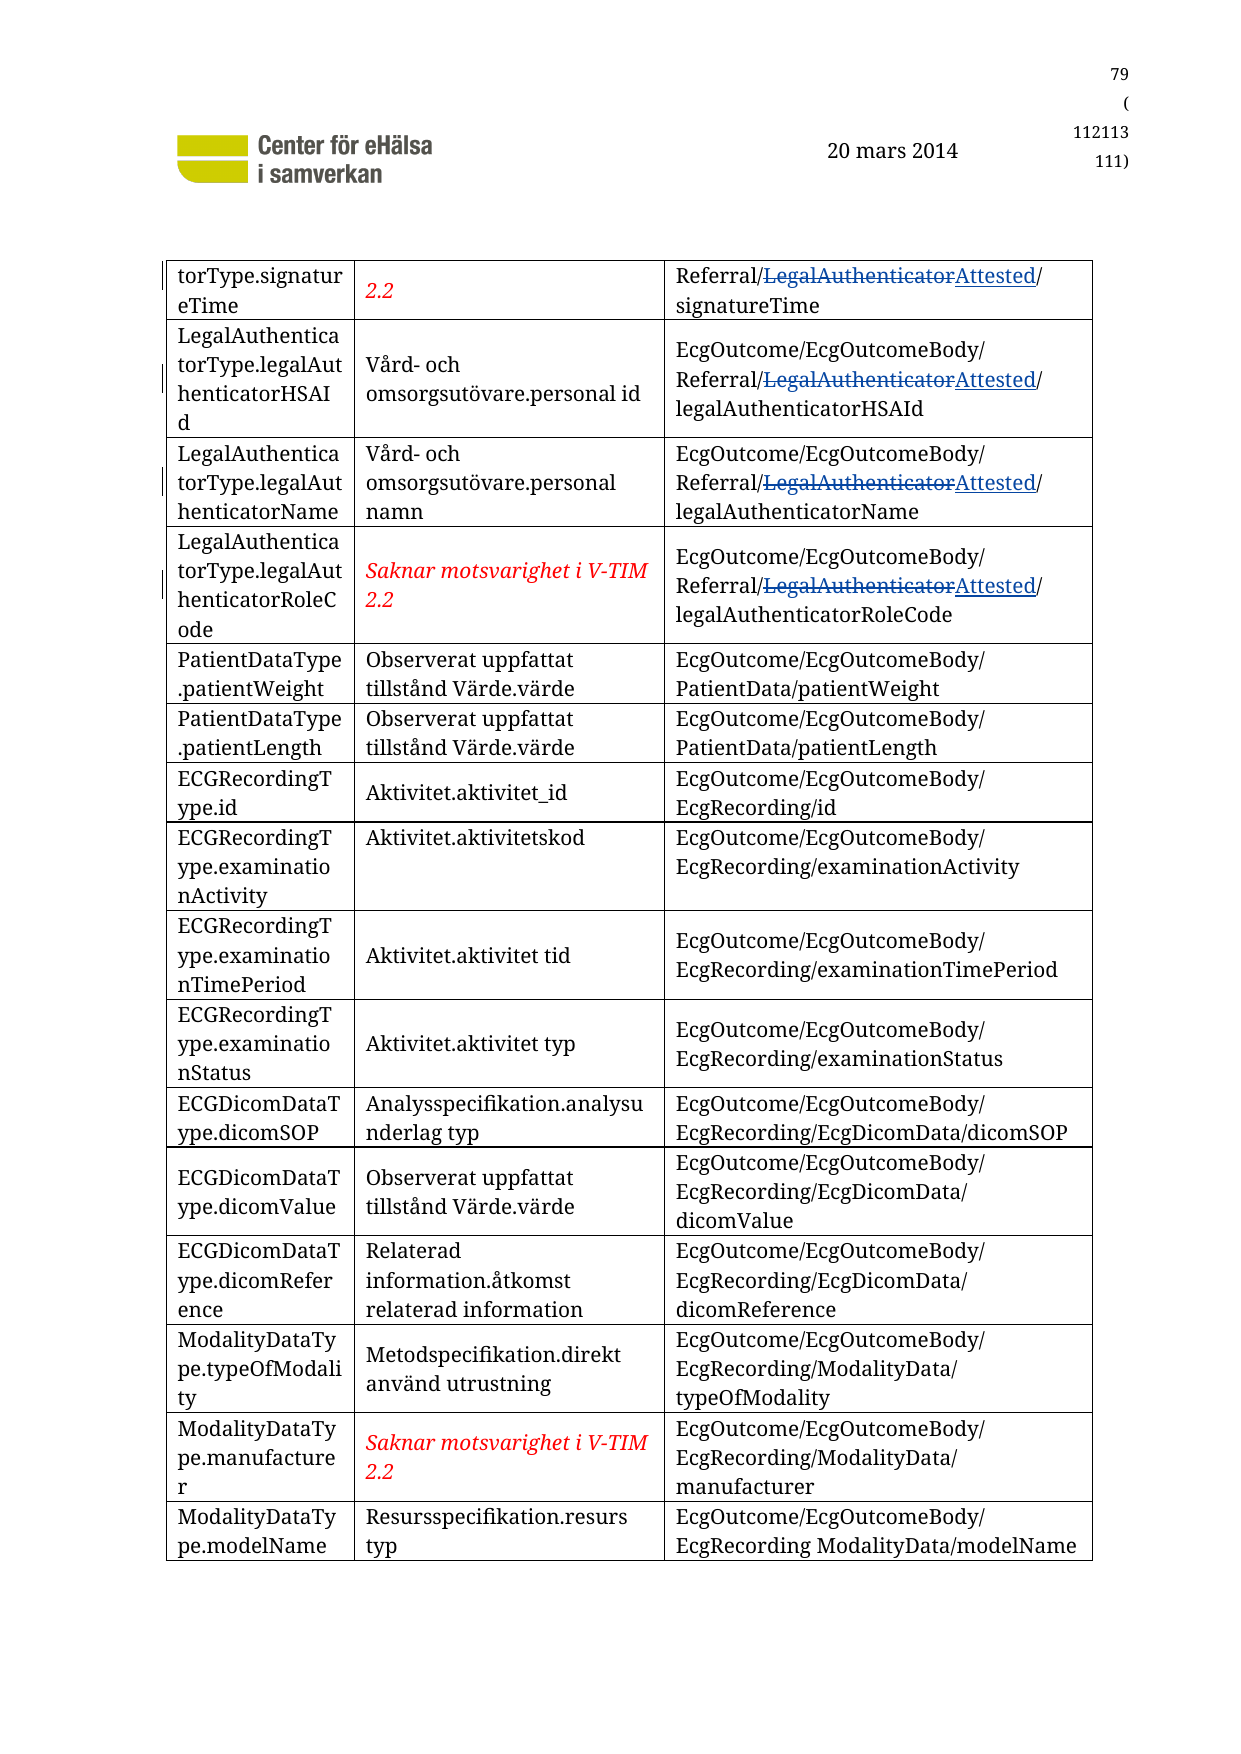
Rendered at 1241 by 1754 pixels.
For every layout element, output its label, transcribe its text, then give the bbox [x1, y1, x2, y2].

table_cell Observerat uppfattat tillstånd Värde.värde [355, 704, 664, 762]
table_cell ModalityDataType.typeOfModality [167, 1325, 354, 1412]
table_cell EcgOutcome/EcgOutcomeBody/EcgRecording/id [665, 763, 1092, 821]
table_cell PatientDataType.patientLength [167, 704, 354, 762]
table_cell ECGRecordingType.id [167, 763, 354, 821]
table_cell EcgOutcome/EcgOutcomeBody/Referral//legalAuthenticatorRoleCode [665, 527, 1092, 643]
table_cell EcgOutcome/EcgOutcomeBody/Referral//legalAuthenticatorName [665, 438, 1092, 526]
table_cell PatientDataType.patientWeight [167, 644, 354, 703]
table_cell LegalAuthenticatorType.legalAuthenticatorName [167, 438, 354, 526]
table_cell EcgOutcome/EcgOutcomeBody/EcgRecording/ModalityData/typeOfModality [665, 1325, 1092, 1412]
table_cell Saknar motsvarighet i V-TIM 2.2 [355, 1413, 664, 1501]
table_cell EcgOutcome/EcgOutcomeBody/PatientData/patientWeight [665, 644, 1092, 703]
table_cell Saknar motsvarighet i V-TIM 2.2 [355, 527, 664, 643]
table_cell EcgOutcome/EcgOutcomeBody/PatientData/patientLength [665, 704, 1092, 762]
table_cell Analysspecifikation.analysunderlag typ [355, 1088, 664, 1146]
table_cell LegalAuthenticatorType.legalAuthenticatorRoleCode [167, 527, 354, 643]
table_cell ECGDicomDataType.dicomSOP [167, 1088, 354, 1146]
table_cell Vård- och omsorgsutövare.personal namn [355, 438, 664, 526]
table_cell ECGRecordingType.examinationStatus [167, 1000, 354, 1087]
table_cell EcgOutcome/EcgOutcomeBody/Referral//legalAuthenticatorHSAId [665, 320, 1092, 437]
table_cell ECGRecordingType.examinationTimePeriod [167, 911, 354, 998]
table_cell EcgOutcome/EcgOutcomeBody/Referral//signatureTime [665, 261, 1092, 319]
table_cell Aktivitet.aktivitet_id [355, 763, 664, 821]
table_cell Metodspecifikation.direkt använd utrustning [355, 1325, 664, 1412]
table_cell ECGDicomDataType.dicomReference [167, 1236, 354, 1323]
table_cell ModalityDataType.modelName [167, 1502, 354, 1560]
table_cell EcgOutcome/EcgOutcomeBody/EcgRecording/EcgDicomData/dicomSOP [665, 1088, 1092, 1146]
table_cell Aktivitet.aktivitet typ [355, 1000, 664, 1087]
table_cell Observerat uppfattat tillstånd Värde.värde [355, 644, 664, 703]
table_cell ECGDicomDataType.dicomValue [167, 1148, 354, 1235]
table_cell Resursspecifikation.resurs typ [355, 1502, 664, 1560]
table_cell Aktivitet.aktivitetskod [355, 823, 664, 910]
table_cell EcgOutcome/EcgOutcomeBody/EcgRecording/ModalityData/manufacturer [665, 1413, 1092, 1501]
table_cell EcgOutcome/EcgOutcomeBody/EcgRecording ModalityData/modelName [665, 1502, 1092, 1560]
picture [177, 135, 432, 183]
table_cell ModalityDataType.manufacturer [167, 1413, 354, 1501]
table_cell LegalAuthenticatorType.signatureTime [167, 261, 354, 319]
table_cell Aktivitet.aktivitet tid [355, 911, 664, 998]
table_cell LegalAuthenticatorType.legalAuthenticatorHSAId [167, 320, 354, 437]
table_cell EcgOutcome/EcgOutcomeBody/EcgRecording/examinationStatus [665, 1000, 1092, 1087]
table_cell Saknar motsvarighet i V-TIM 2.2 [355, 261, 664, 319]
table_cell Observerat uppfattat tillstånd Värde.värde [355, 1148, 664, 1235]
table_cell EcgOutcome/EcgOutcomeBody/EcgRecording/EcgDicomData/dicomReference [665, 1236, 1092, 1323]
table_cell Vård- och omsorgsutövare.personal id [355, 320, 664, 437]
table_cell EcgOutcome/EcgOutcomeBody/EcgRecording/examinationTimePeriod [665, 911, 1092, 998]
table_cell EcgOutcome/EcgOutcomeBody/EcgRecording/EcgDicomData/dicomValue [665, 1148, 1092, 1235]
table_cell ECGRecordingType.examinationActivity [167, 823, 354, 910]
table_cell Relaterad information.åtkomst relaterad information [355, 1236, 664, 1323]
table_cell EcgOutcome/EcgOutcomeBody/EcgRecording/examinationActivity [665, 823, 1092, 910]
